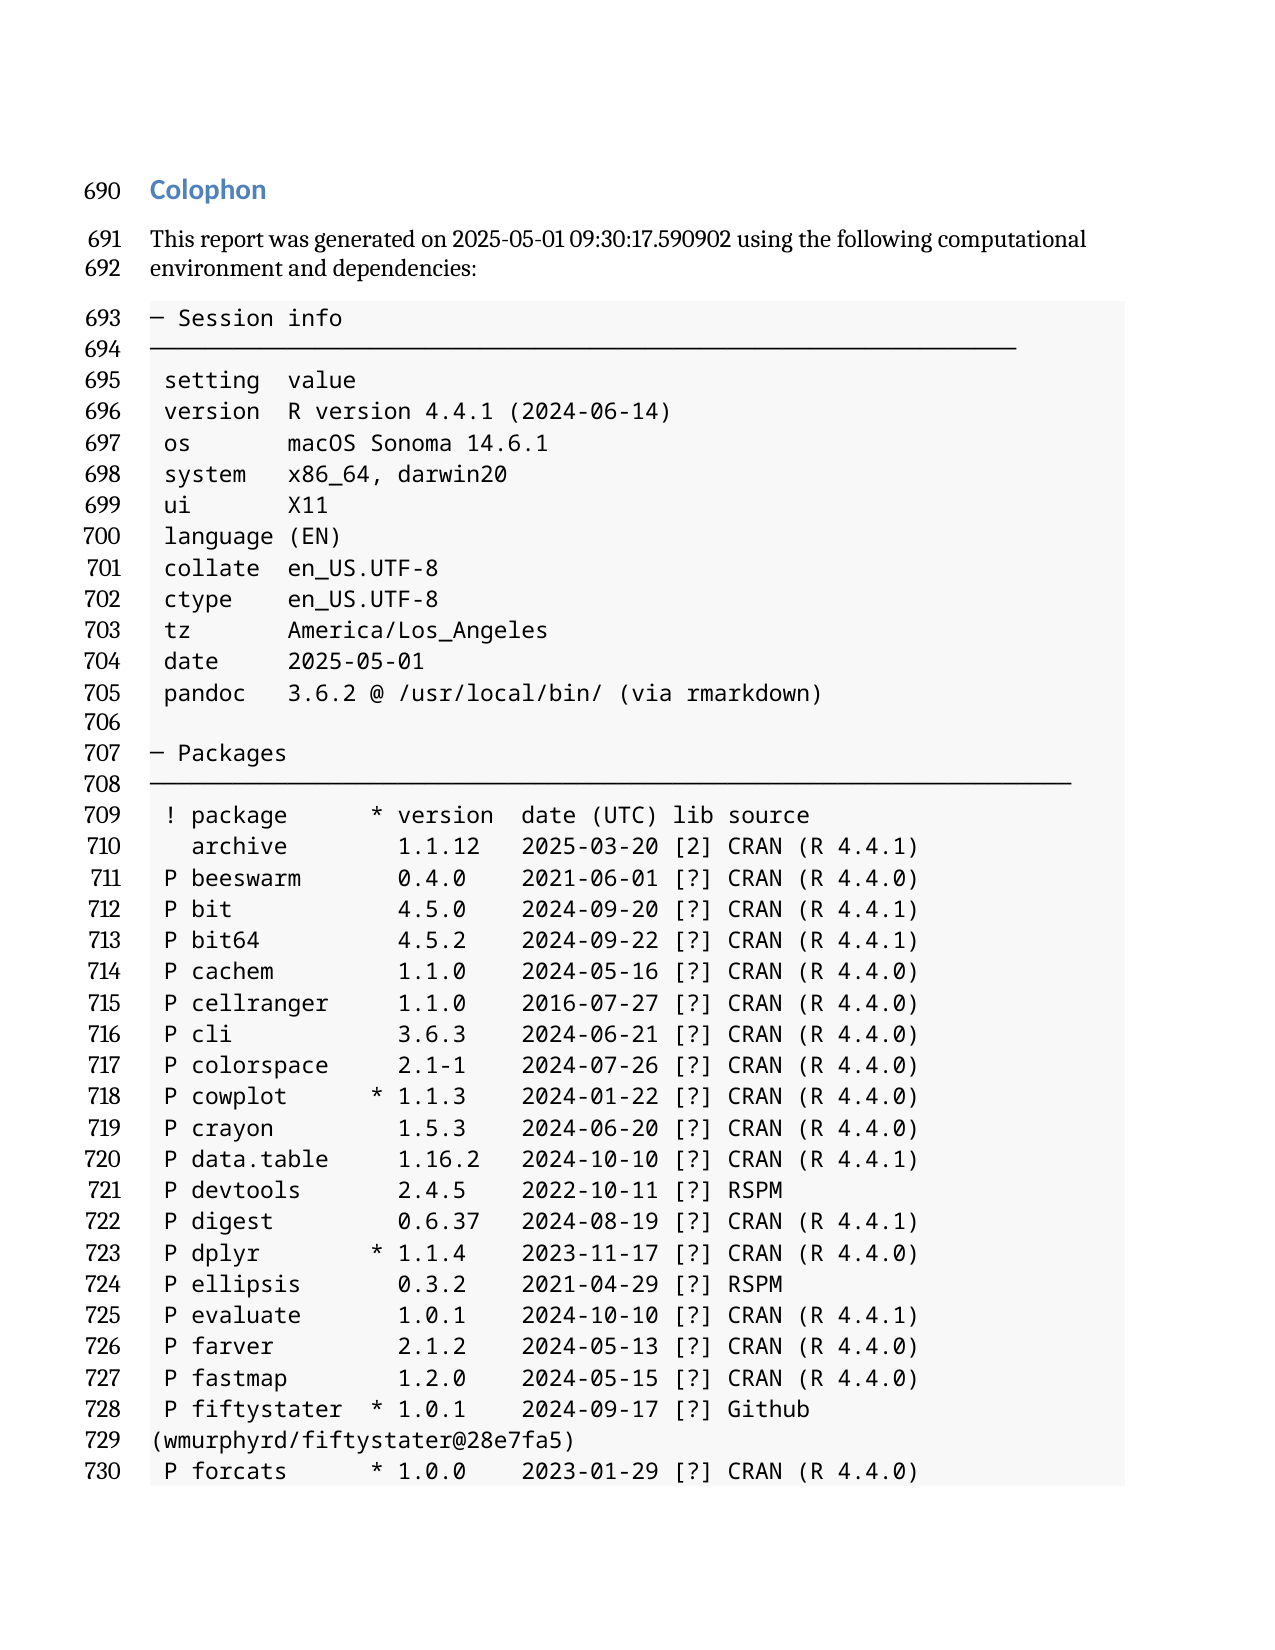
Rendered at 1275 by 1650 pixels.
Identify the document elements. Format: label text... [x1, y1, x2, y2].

subtitle Colophon [150, 171, 1125, 206]
text This report was generated on 2025-05-01 09:30:17.590902 using the following computational environment and dependencies: [150, 225, 1125, 283]
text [150, 301, 1125, 1486]
